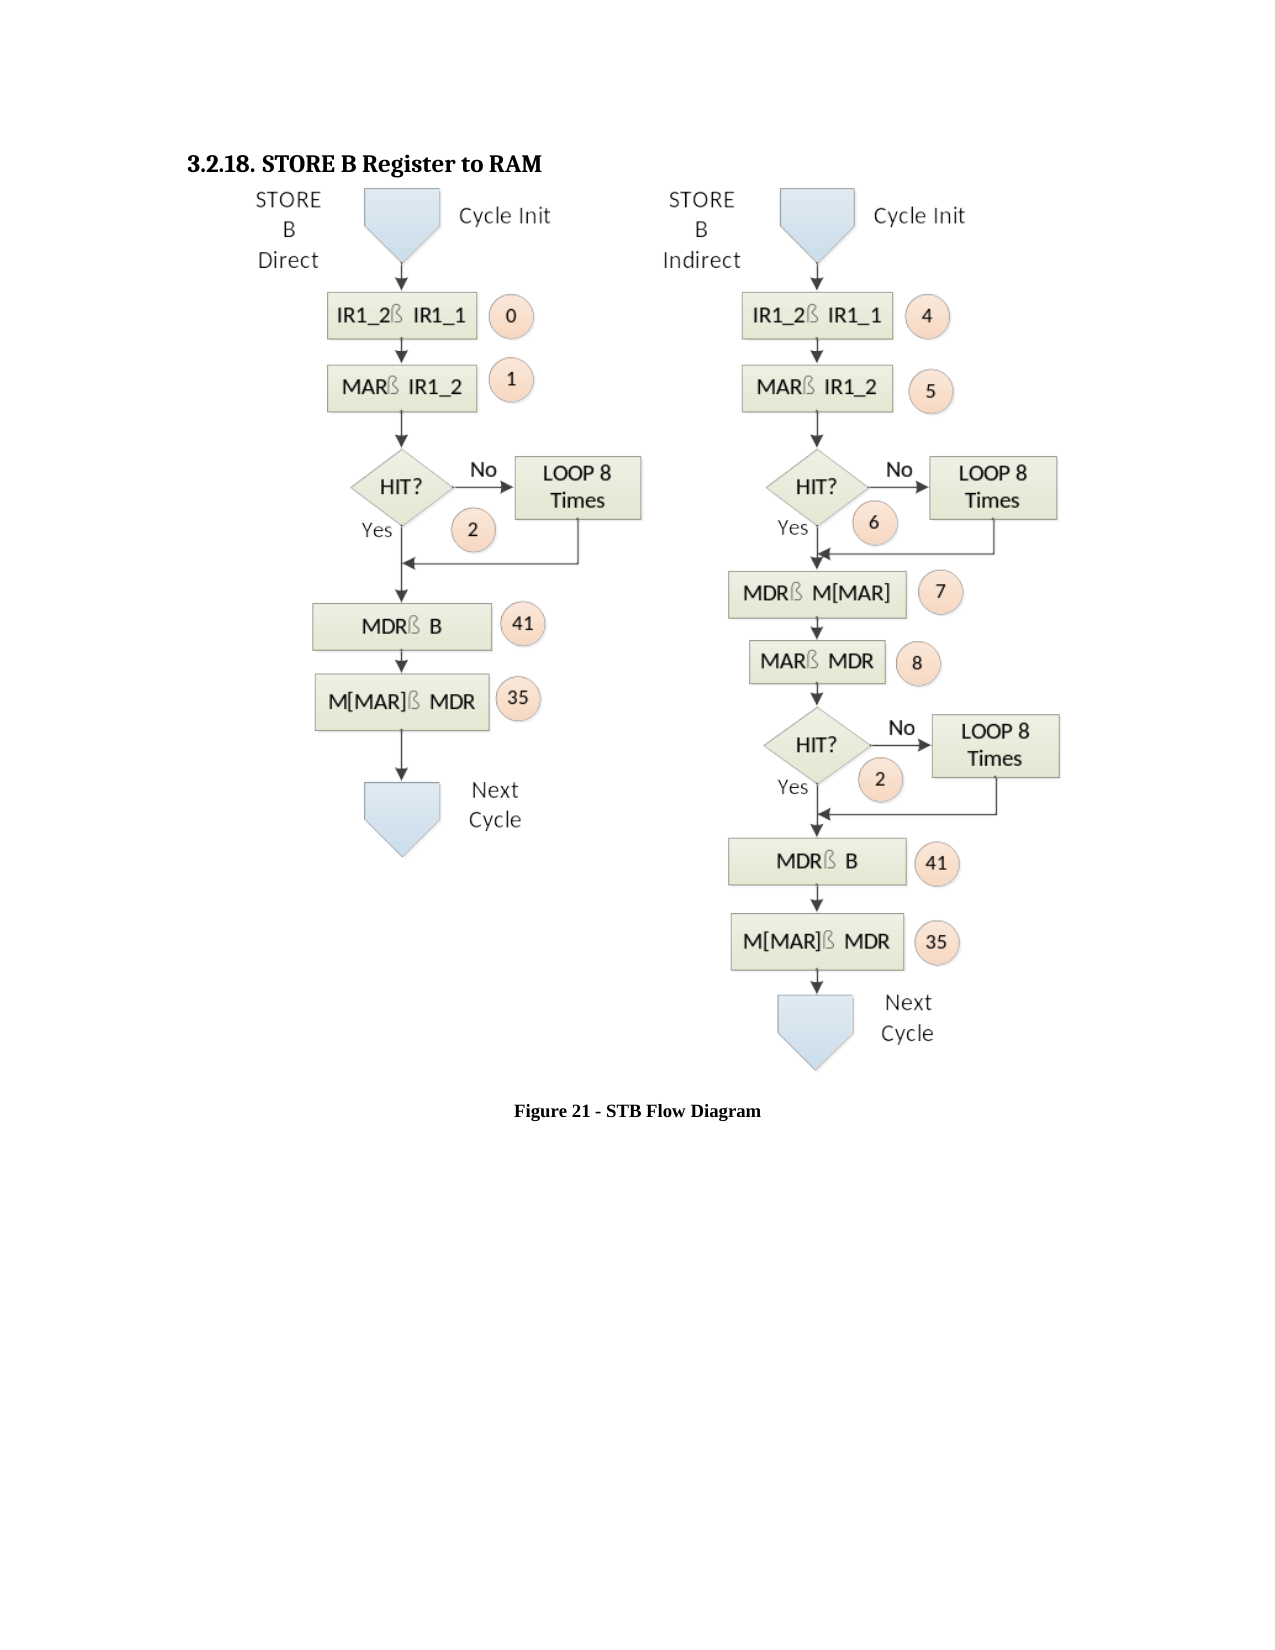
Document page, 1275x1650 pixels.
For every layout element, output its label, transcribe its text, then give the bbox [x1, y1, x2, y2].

subtitle STORE B Register to RAM [187, 150, 1125, 179]
text Figure 21 - STB Flow Diagram [150, 1100, 1125, 1121]
